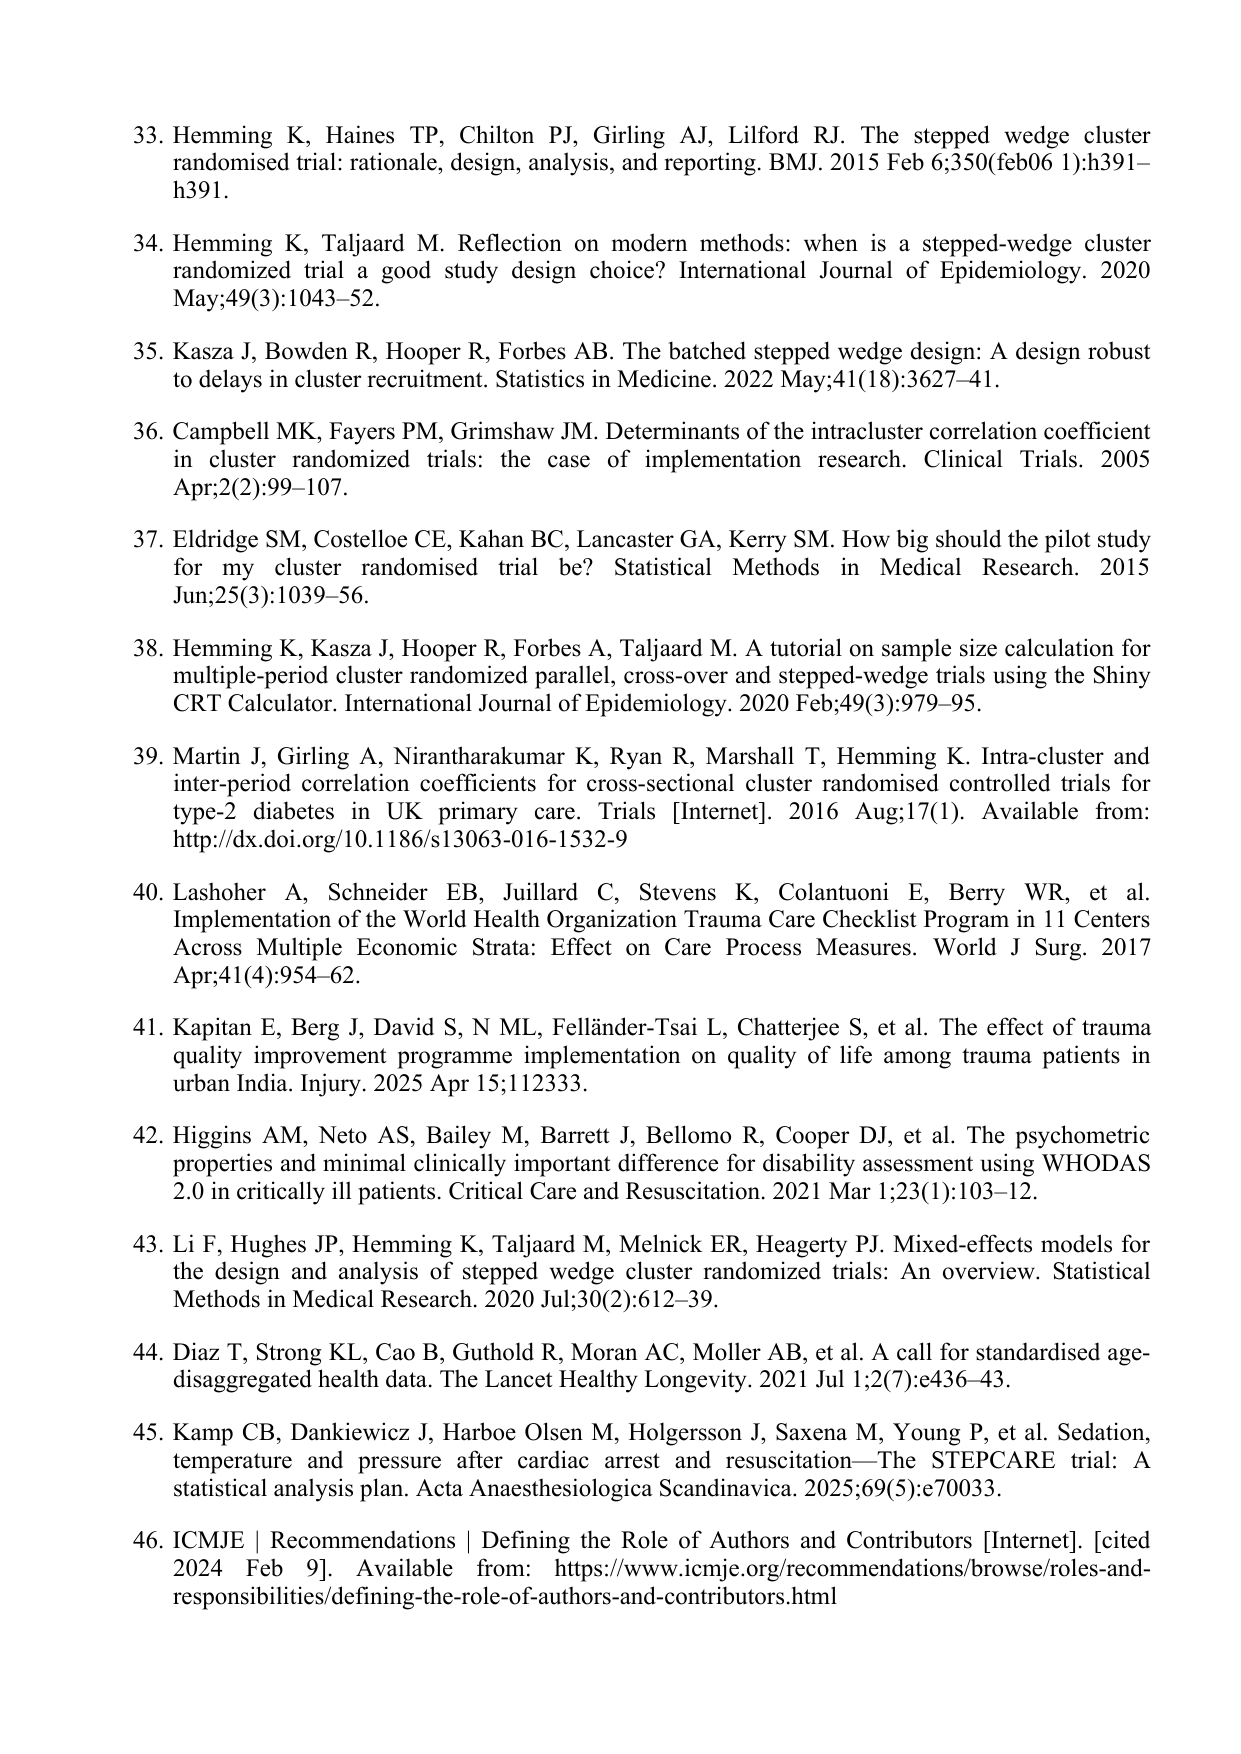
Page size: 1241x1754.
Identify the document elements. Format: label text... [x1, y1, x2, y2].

text 35. Kasza J, Bowden R, Hooper R, Forbes AB. The batched stepped wedge design: A design robust to delays in cluster recruitment. Statistics in Medicine. 2022 May;41(18):3627–41. [133, 337, 1152, 392]
text 45. Kamp CB, Dankiewicz J, Harboe Olsen M, Holgersson J, Saxena M, Young P, et al. Sedation, temperature and pressure after cardiac arrest and resuscitation—The STEPCARE trial: A statistical analysis plan. Acta Anaesthesiologica Scandinavica. 2025;69(5):e70033. [133, 1418, 1152, 1501]
text 44. Diaz T, Strong KL, Cao B, Guthold R, Moran AC, Moller AB, et al. A call for standardised age-disaggregated health data. The Lancet Healthy Longevity. 2021 Jul 1;2(7):e436–43. [133, 1338, 1152, 1393]
text 34. Hemming K, Taljaard M. Reflection on modern methods: when is a stepped-wedge cluster randomized trial a good study design choice? International Journal of Epidemiology. 2020 May;49(3):1043–52. [133, 229, 1152, 312]
text 38. Hemming K, Kasza J, Hooper R, Forbes A, Taljaard M. A tutorial on sample size calculation for multiple-period cluster randomized parallel, cross-over and stepped-wedge trials using the Shiny CRT Calculator. International Journal of Epidemiology. 2020 Feb;49(3):979–95. [133, 634, 1152, 717]
text 41. Kapitan E, Berg J, David S, N ML, Felländer-Tsai L, Chatterjee S, et al. The effect of trauma quality improvement programme implementation on quality of life among trauma patients in urban India. Injury. 2025 Apr 15;112333. [133, 1013, 1152, 1097]
text 36. Campbell MK, Fayers PM, Grimshaw JM. Determinants of the intracluster correlation coefficient in cluster randomized trials: the case of implementation research. Clinical Trials. 2005 Apr;2(2):99–107. [133, 417, 1152, 501]
text 39. Martin J, Girling A, Nirantharakumar K, Ryan R, Marshall T, Hemming K. Intra-cluster and inter-period correlation coefficients for cross-sectional cluster randomised controlled trials for type-2 diabetes in UK primary care. Trials [Internet]. 2016 Aug;17(1). Available from: http://dx.doi.org/10.1186/s13063-016-1532-9 [133, 742, 1152, 853]
text 37. Eldridge SM, Costelloe CE, Kahan BC, Lancaster GA, Kerry SM. How big should the pilot study for my cluster randomised trial be? Statistical Methods in Medical Research. 2015 Jun;25(3):1039–56. [133, 526, 1152, 609]
text 42. Higgins AM, Neto AS, Bailey M, Barrett J, Bellomo R, Cooper DJ, et al. The psychometric properties and minimal clinically important difference for disability assessment using WHODAS 2.0 in critically ill patients. Critical Care and Resuscitation. 2021 Mar 1;23(1):103–12. [133, 1122, 1152, 1205]
text 43. Li F, Hughes JP, Hemming K, Taljaard M, Melnick ER, Heagerty PJ. Mixed-effects models for the design and analysis of stepped wedge cluster randomized trials: An overview. Statistical Methods in Medical Research. 2020 Jul;30(2):612–39. [133, 1230, 1152, 1313]
text 46. ICMJE | Recommendations | Defining the Role of Authors and Contributors [Internet]. [cited 2024 Feb 9]. Available from: https://www.icmje.org/recommendations/browse/roles-and-responsibilities/defining-the-role-of-authors-and-contributors.html [133, 1526, 1152, 1609]
text 40. Lashoher A, Schneider EB, Juillard C, Stevens K, Colantuoni E, Berry WR, et al. Implementation of the World Health Organization Trauma Care Checklist Program in 11 Centers Across Multiple Economic Strata: Effect on Care Process Measures. World J Surg. 2017 Apr;41(4):954–62. [133, 878, 1152, 988]
text 33. Hemming K, Haines TP, Chilton PJ, Girling AJ, Lilford RJ. The stepped wedge cluster randomised trial: rationale, design, analysis, and reporting. BMJ. 2015 Feb 6;350(feb06 1):h391–h391. [133, 121, 1152, 204]
